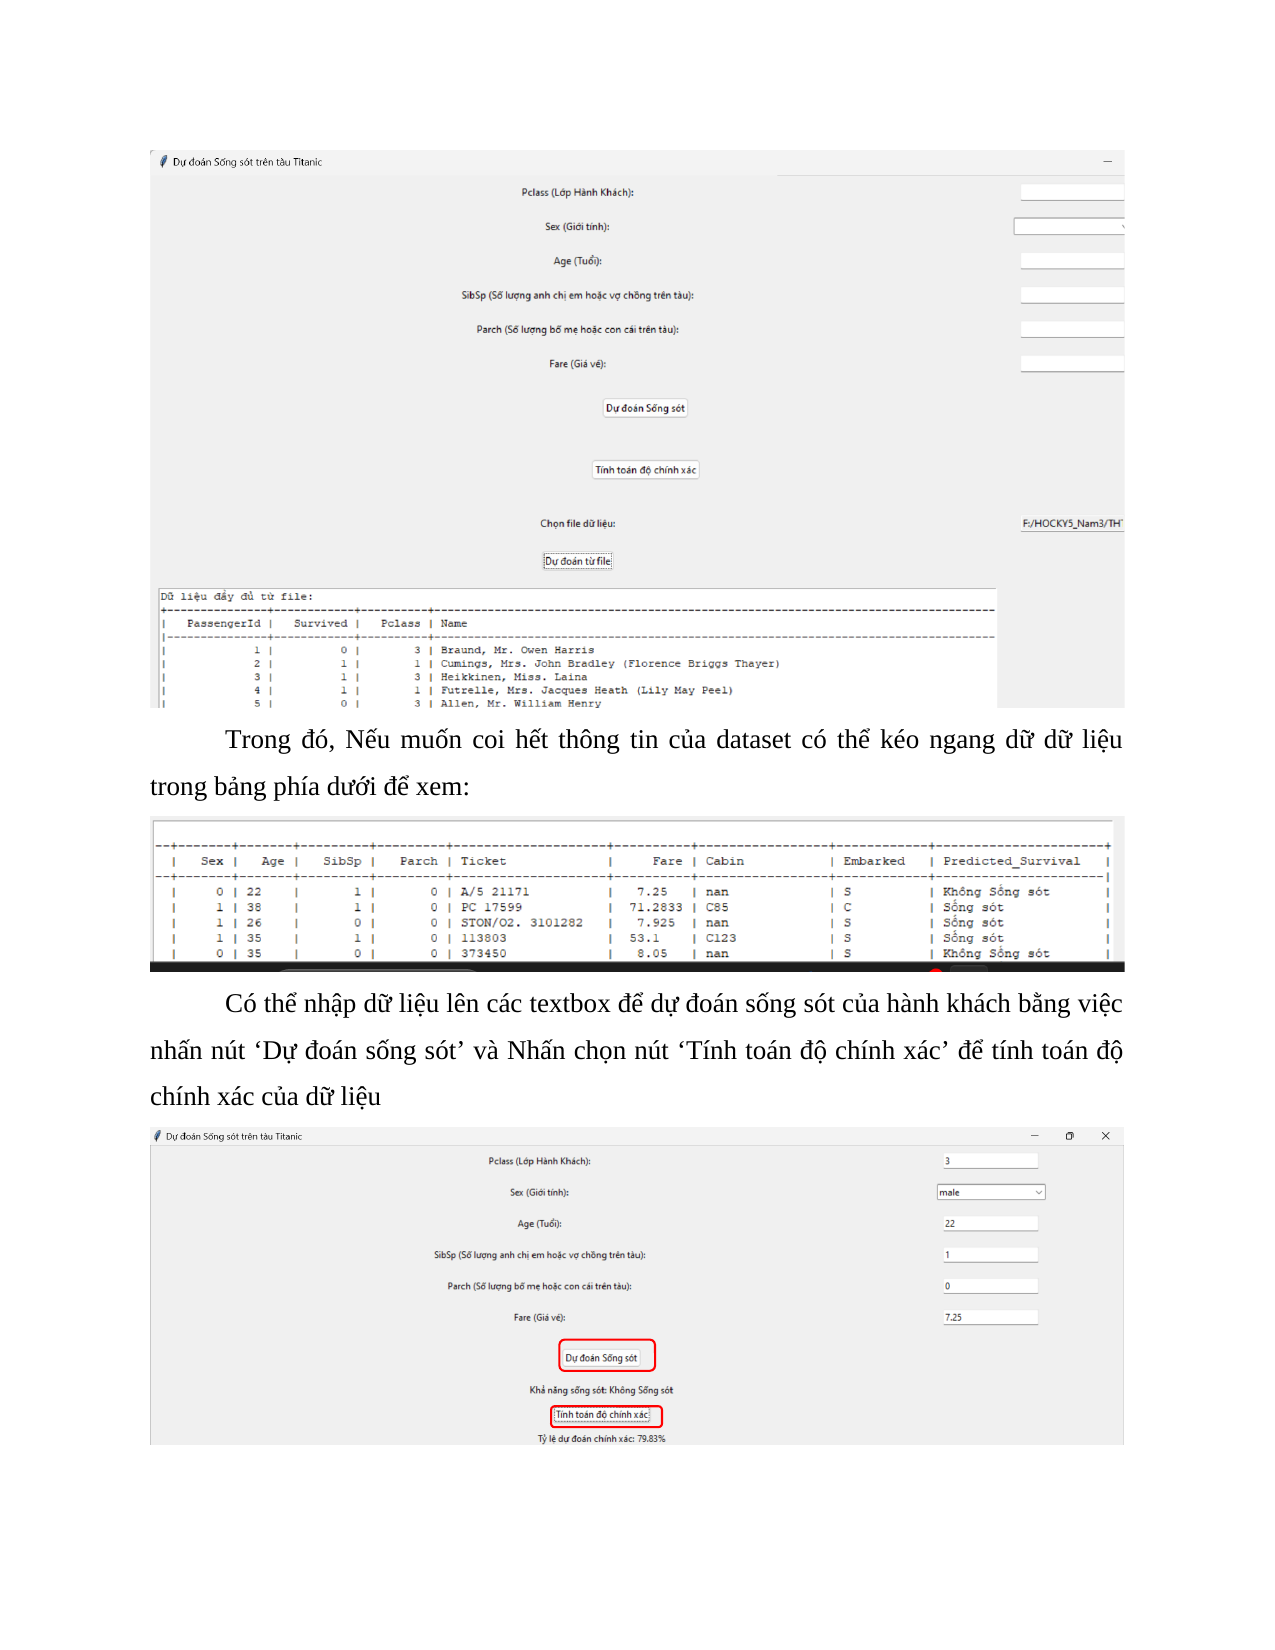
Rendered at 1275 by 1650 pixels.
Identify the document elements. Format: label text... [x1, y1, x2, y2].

picture [150, 816, 1125, 972]
picture [150, 1127, 1124, 1445]
picture [150, 150, 1125, 708]
list Có thể nhập dữ liệu lên các textbox để dự đoán sống sót của hành khách bằng việc nhấn nút ‘Dự đoán sống sót’ và Nhấn chọn nút ‘Tính toán độ chính xác’ để tính toán độ chính xác của dữ liệu [150, 987, 1125, 1112]
list Trong đó, Nếu muốn coi hết thông tin của dataset có thể kéo ngang dữ dữ liệu trong bảng phía dưới để xem: [150, 723, 1125, 801]
